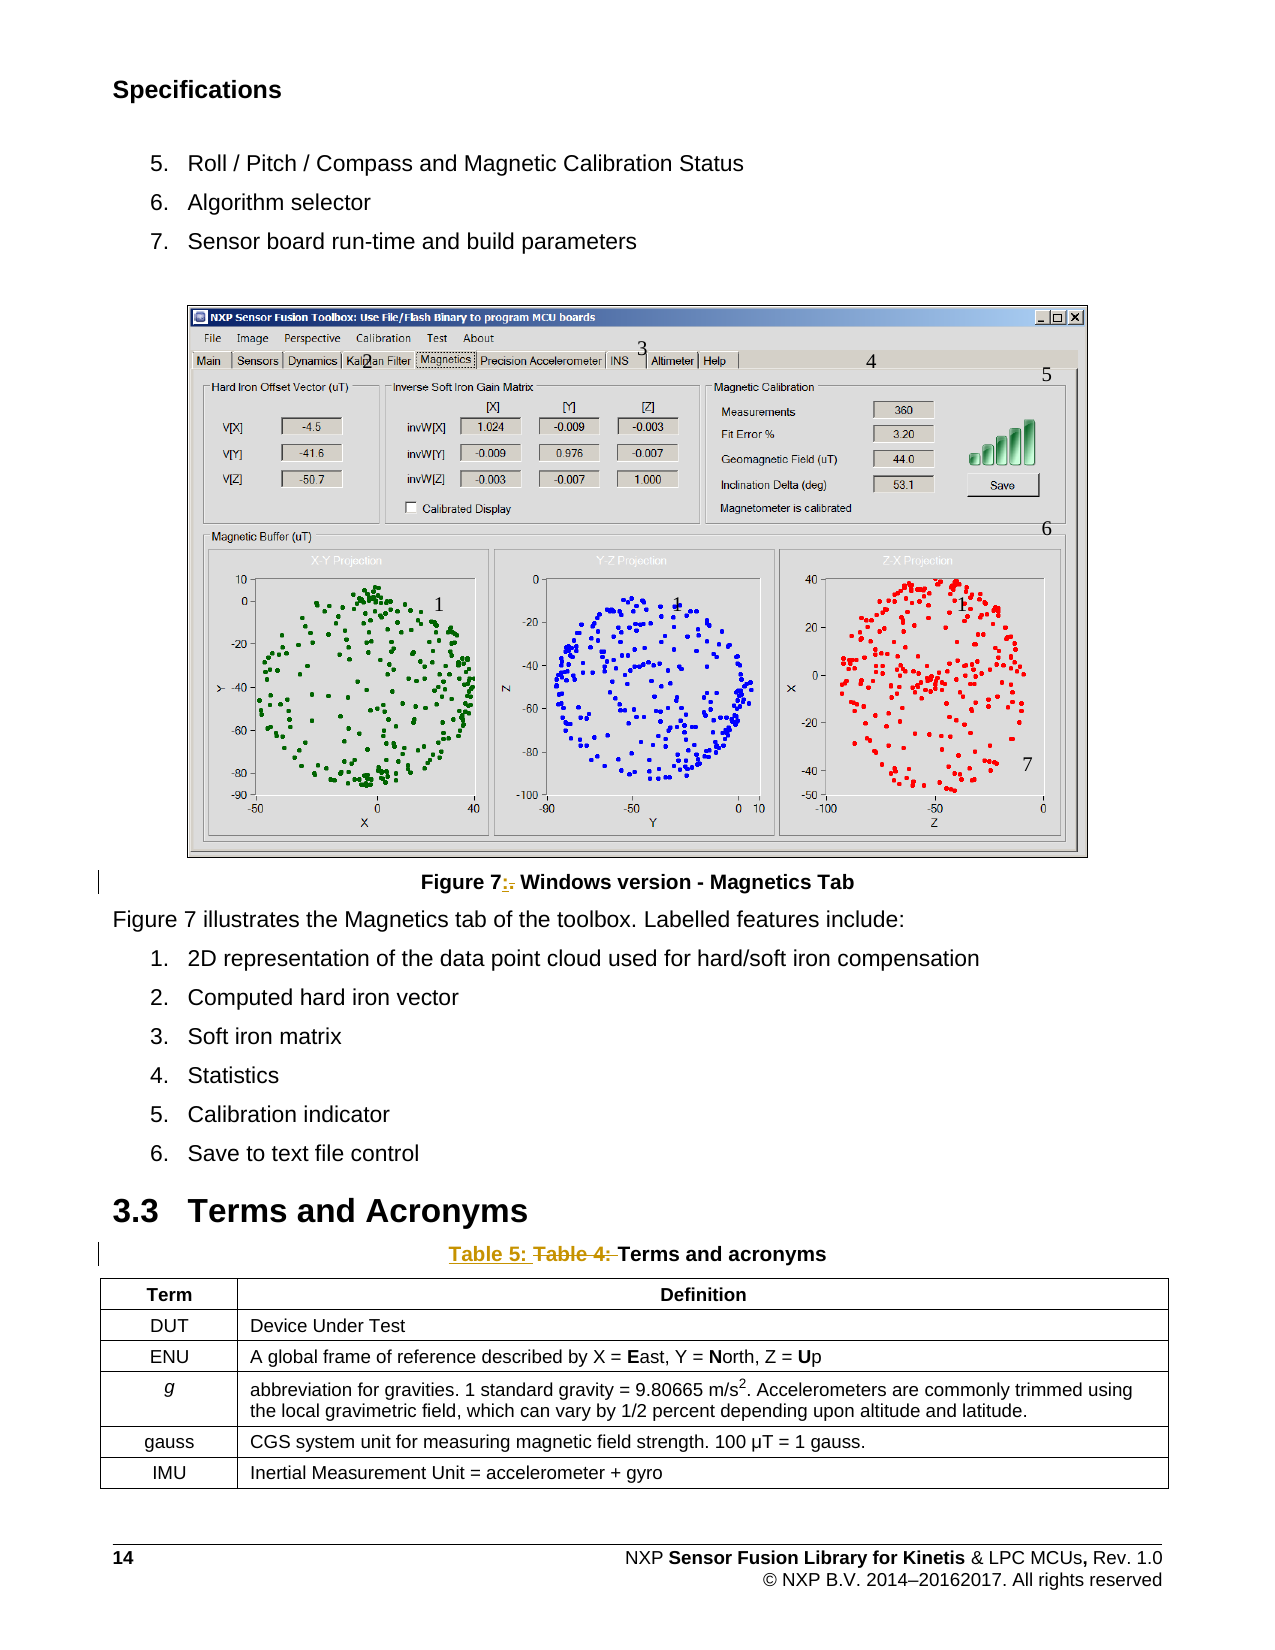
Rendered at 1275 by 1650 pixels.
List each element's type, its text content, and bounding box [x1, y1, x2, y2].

list Statistics [150, 1062, 1162, 1088]
list Save to text file control [150, 1139, 1162, 1166]
table_cell abbreviation for gravities. 1 standard gravity = 9.80665 m/s2. Accelerometers are commonly trimmed using the local gravimetric field, which can vary by 1/2 percent depending upon altitude and latitude. [238, 1372, 1168, 1426]
table_cell CGS system unit for measuring magnetic field strength. 100 μT = 1 gauss. [238, 1427, 1168, 1457]
table_header Definition [238, 1279, 1168, 1309]
table_cell DUT [101, 1310, 237, 1340]
table_cell Inertial Measurement Unit = accelerometer + gyro [238, 1458, 1168, 1488]
table_cell IMU [101, 1458, 237, 1488]
title Figure Windows version - Magnetics Tab [112, 870, 1162, 894]
list Computed hard iron vector [150, 984, 1162, 1011]
list Calibration indicator [150, 1101, 1162, 1127]
table_cell ENU [101, 1341, 237, 1371]
table_cell g [101, 1372, 237, 1426]
list Algorithm selector [150, 189, 1162, 215]
list Roll / Pitch / Compass and Magnetic Calibration Status [150, 150, 1162, 176]
list Soft iron matrix [150, 1023, 1162, 1049]
subtitle Terms and Acronyms [112, 1191, 1162, 1229]
table_cell Device Under Test [238, 1310, 1168, 1340]
table_cell A global frame of reference described by X = East, Y = North, Z = Up [238, 1341, 1168, 1371]
table_header Term [101, 1279, 237, 1309]
text Terms and acronyms [112, 1242, 1162, 1266]
list Sensor board run-time and build parameters [150, 228, 1162, 254]
table_cell gauss [101, 1427, 237, 1457]
text Figure 7 illustrates the Magnetics tab of the toolbox. Labelled features include: [112, 906, 1162, 933]
picture [188, 306, 1087, 857]
list 2D representation of the data point cloud used for hard/soft iron compensation [150, 945, 1162, 972]
